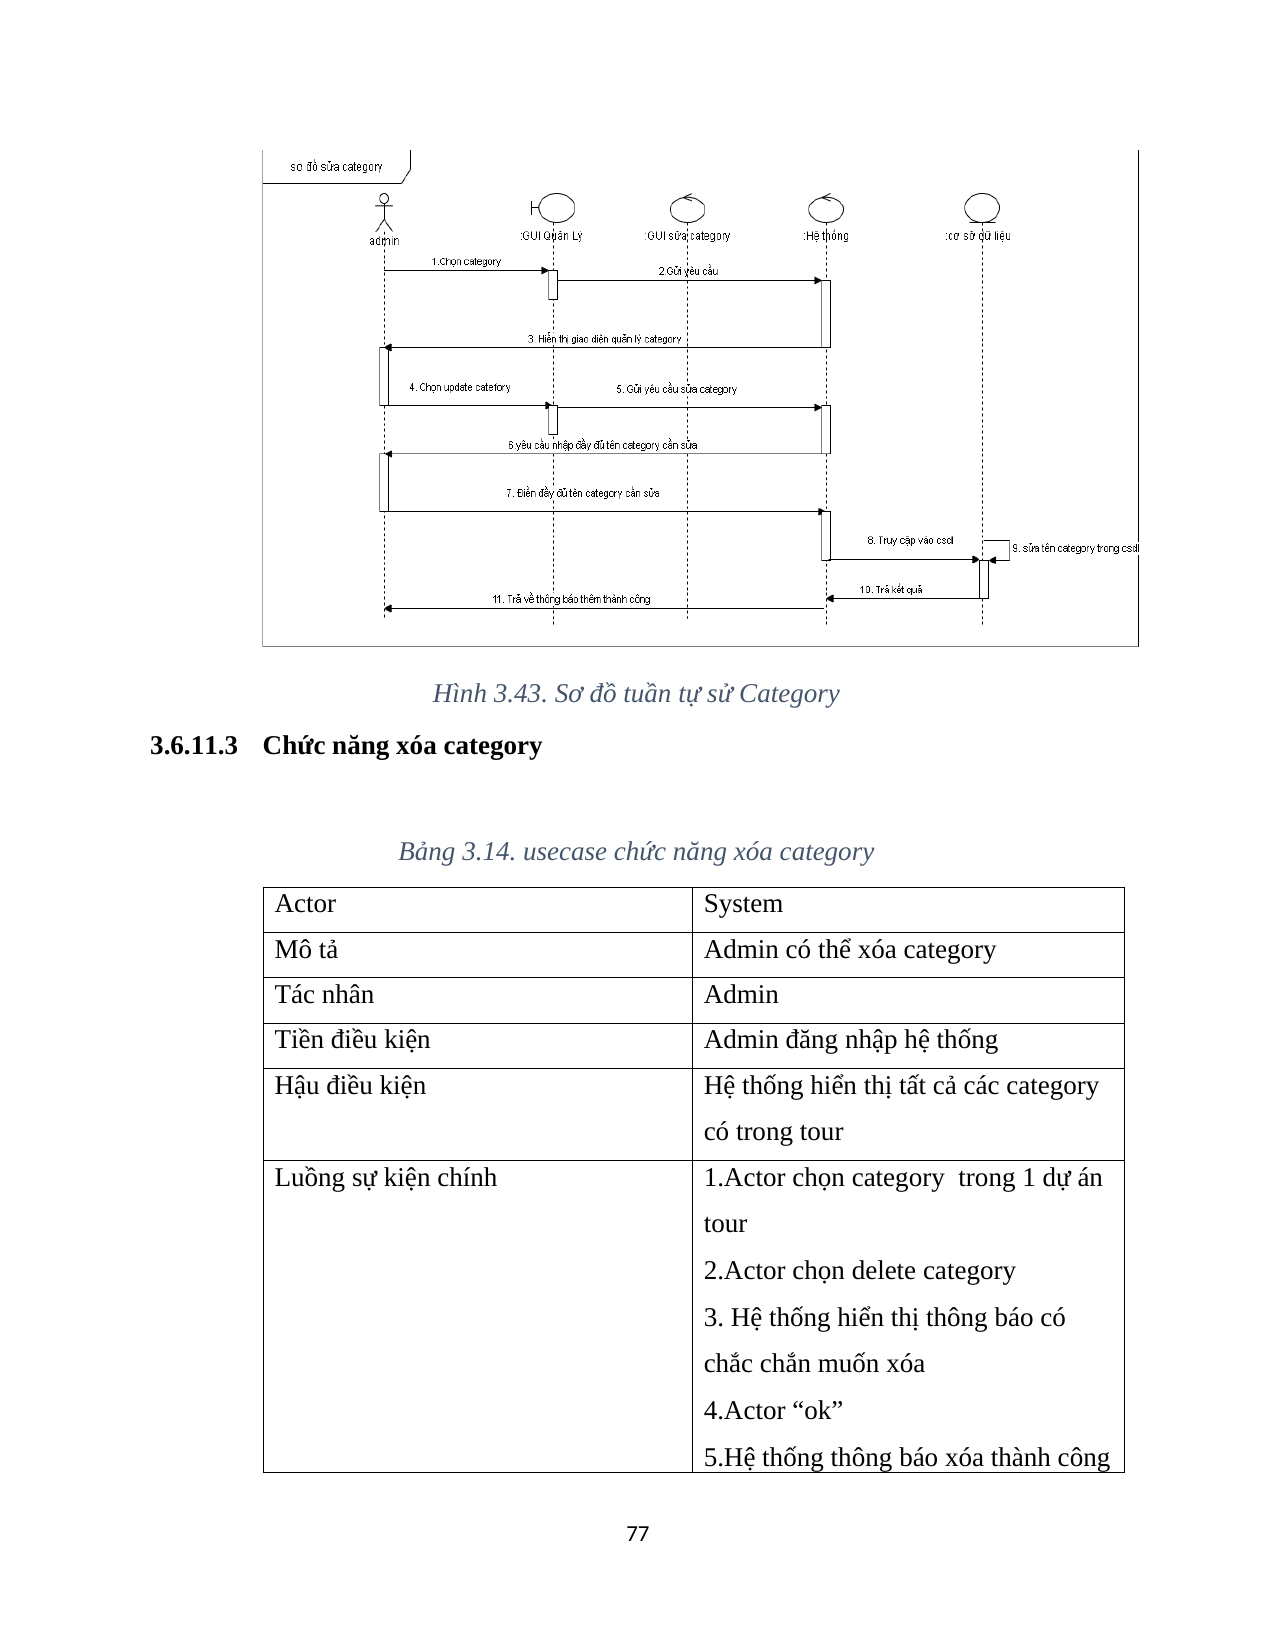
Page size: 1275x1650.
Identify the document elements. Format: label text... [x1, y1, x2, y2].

table_cell Admin [693, 978, 1124, 1022]
table_header Actor [264, 888, 692, 932]
list Chức năng xóa category [150, 729, 1125, 760]
table_cell Tác nhân [264, 978, 692, 1022]
picture [262, 150, 1139, 647]
table_cell Hậu điều kiện [264, 1069, 692, 1160]
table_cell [693, 1161, 1124, 1472]
table_cell Hệ thống hiển thị tất cả các category có trong tour [693, 1069, 1124, 1160]
table_header System [693, 888, 1124, 932]
table_cell Tiền điều kiện [264, 1024, 692, 1068]
table_cell Mô tả [264, 933, 692, 977]
table_cell Luồng sự kiện chính [264, 1161, 692, 1472]
table_cell Admin đăng nhập hệ thống [693, 1024, 1124, 1068]
table_cell Admin có thể xóa category [693, 933, 1124, 977]
